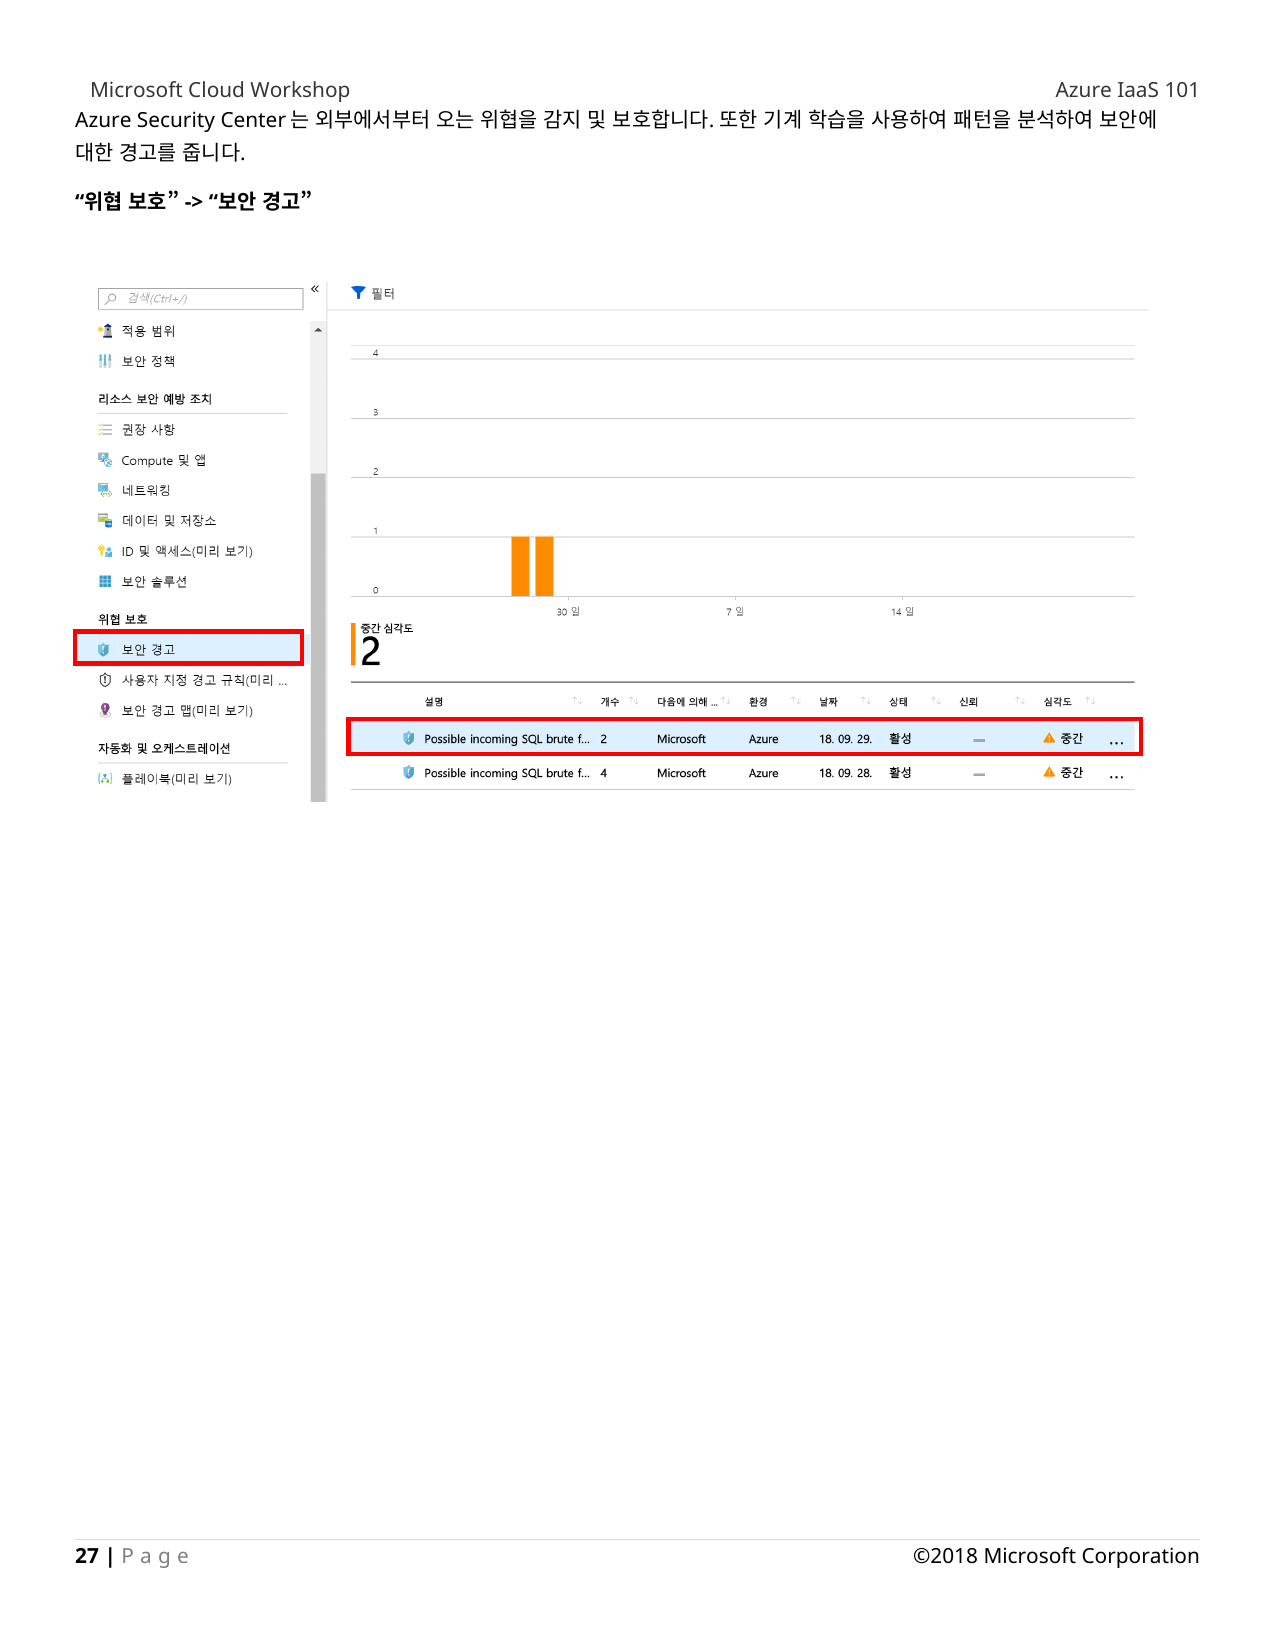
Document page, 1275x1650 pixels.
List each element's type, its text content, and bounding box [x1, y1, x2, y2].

text Azure Security Center는 외부에서부터 오는 위협을 감지 및 보호합니다. 또한 기계 학습을 사용하여 패턴을 분석하여 보안에 대한 경고를 줍니다. [75, 103, 1200, 166]
text “위협 보호” -> “보안 경고” [75, 186, 1200, 216]
picture [77, 634, 300, 661]
picture [75, 282, 1149, 802]
